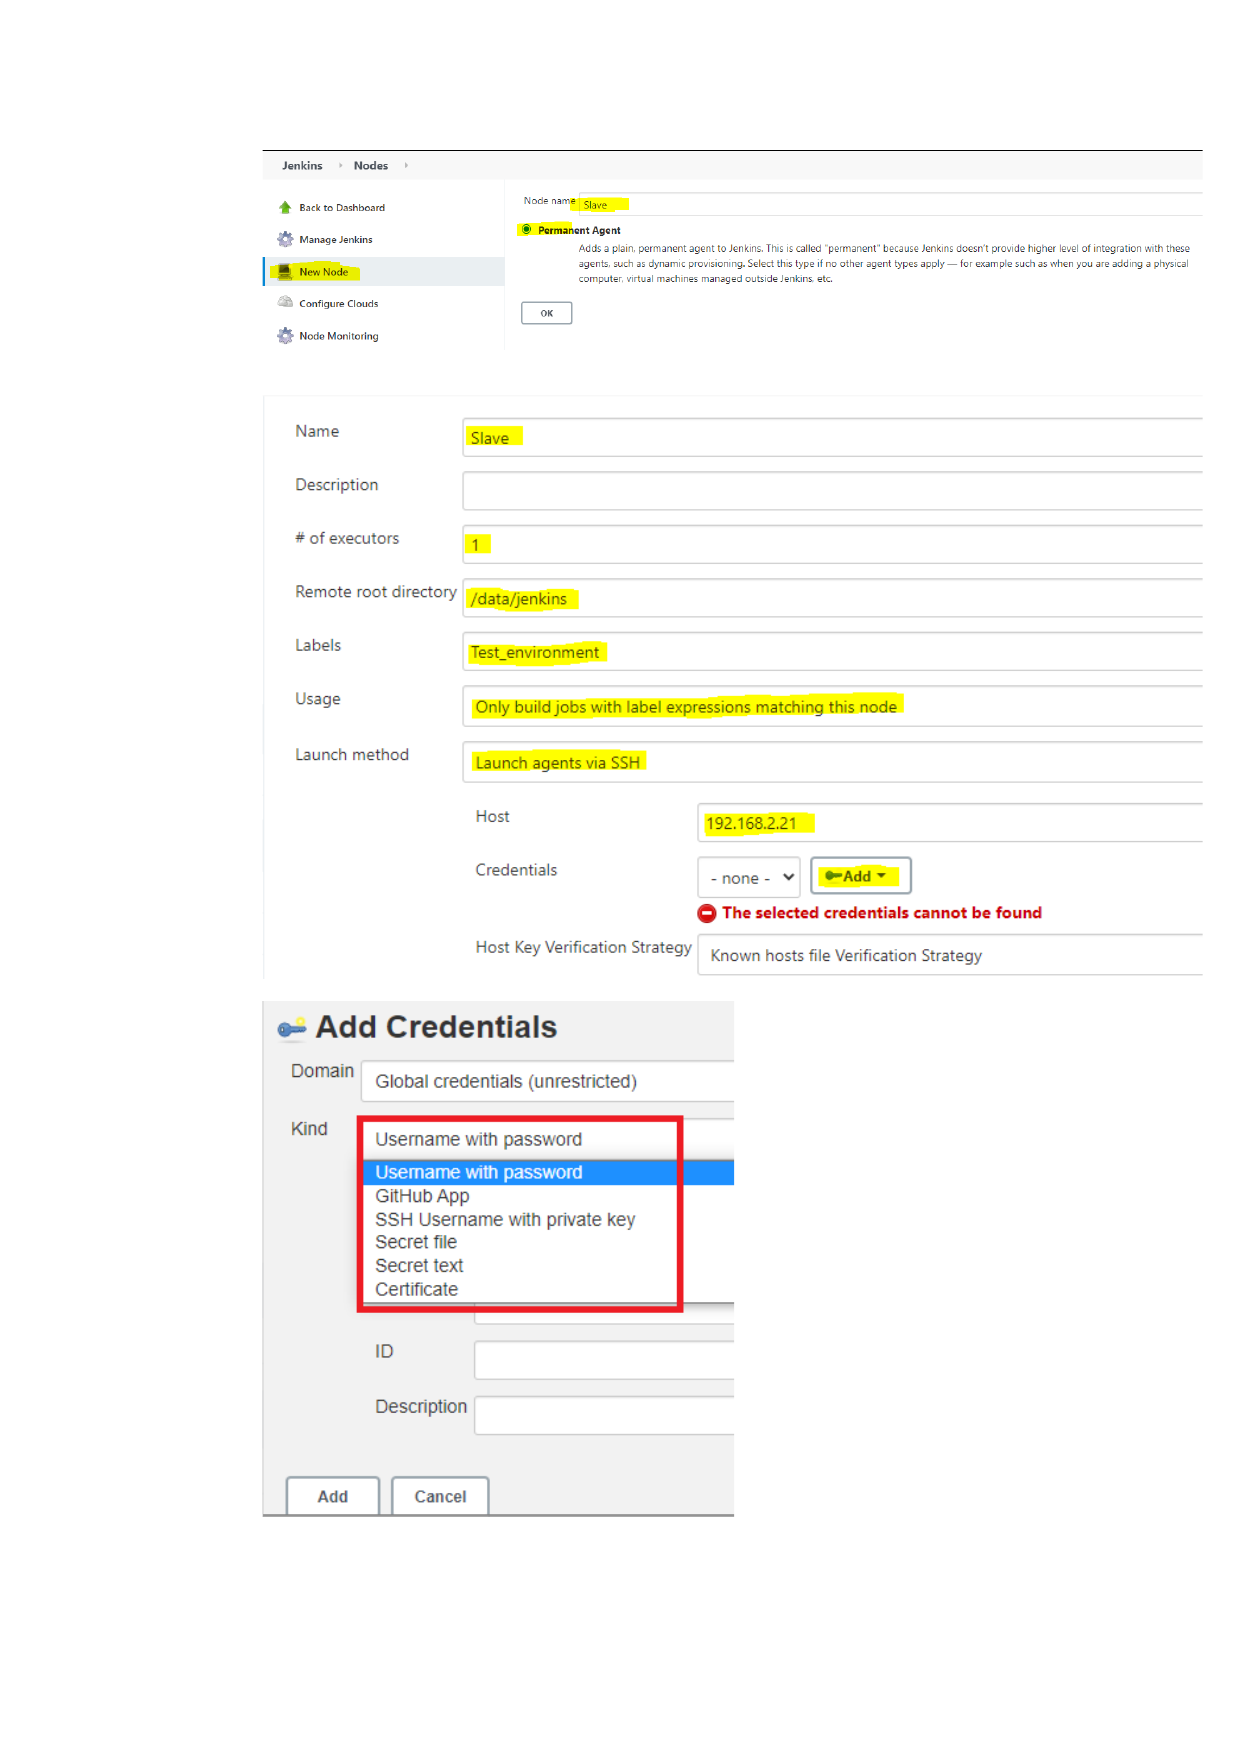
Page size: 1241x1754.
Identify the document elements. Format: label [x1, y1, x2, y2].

picture [262, 1001, 735, 1517]
picture [262, 395, 1203, 979]
picture [262, 150, 1203, 350]
